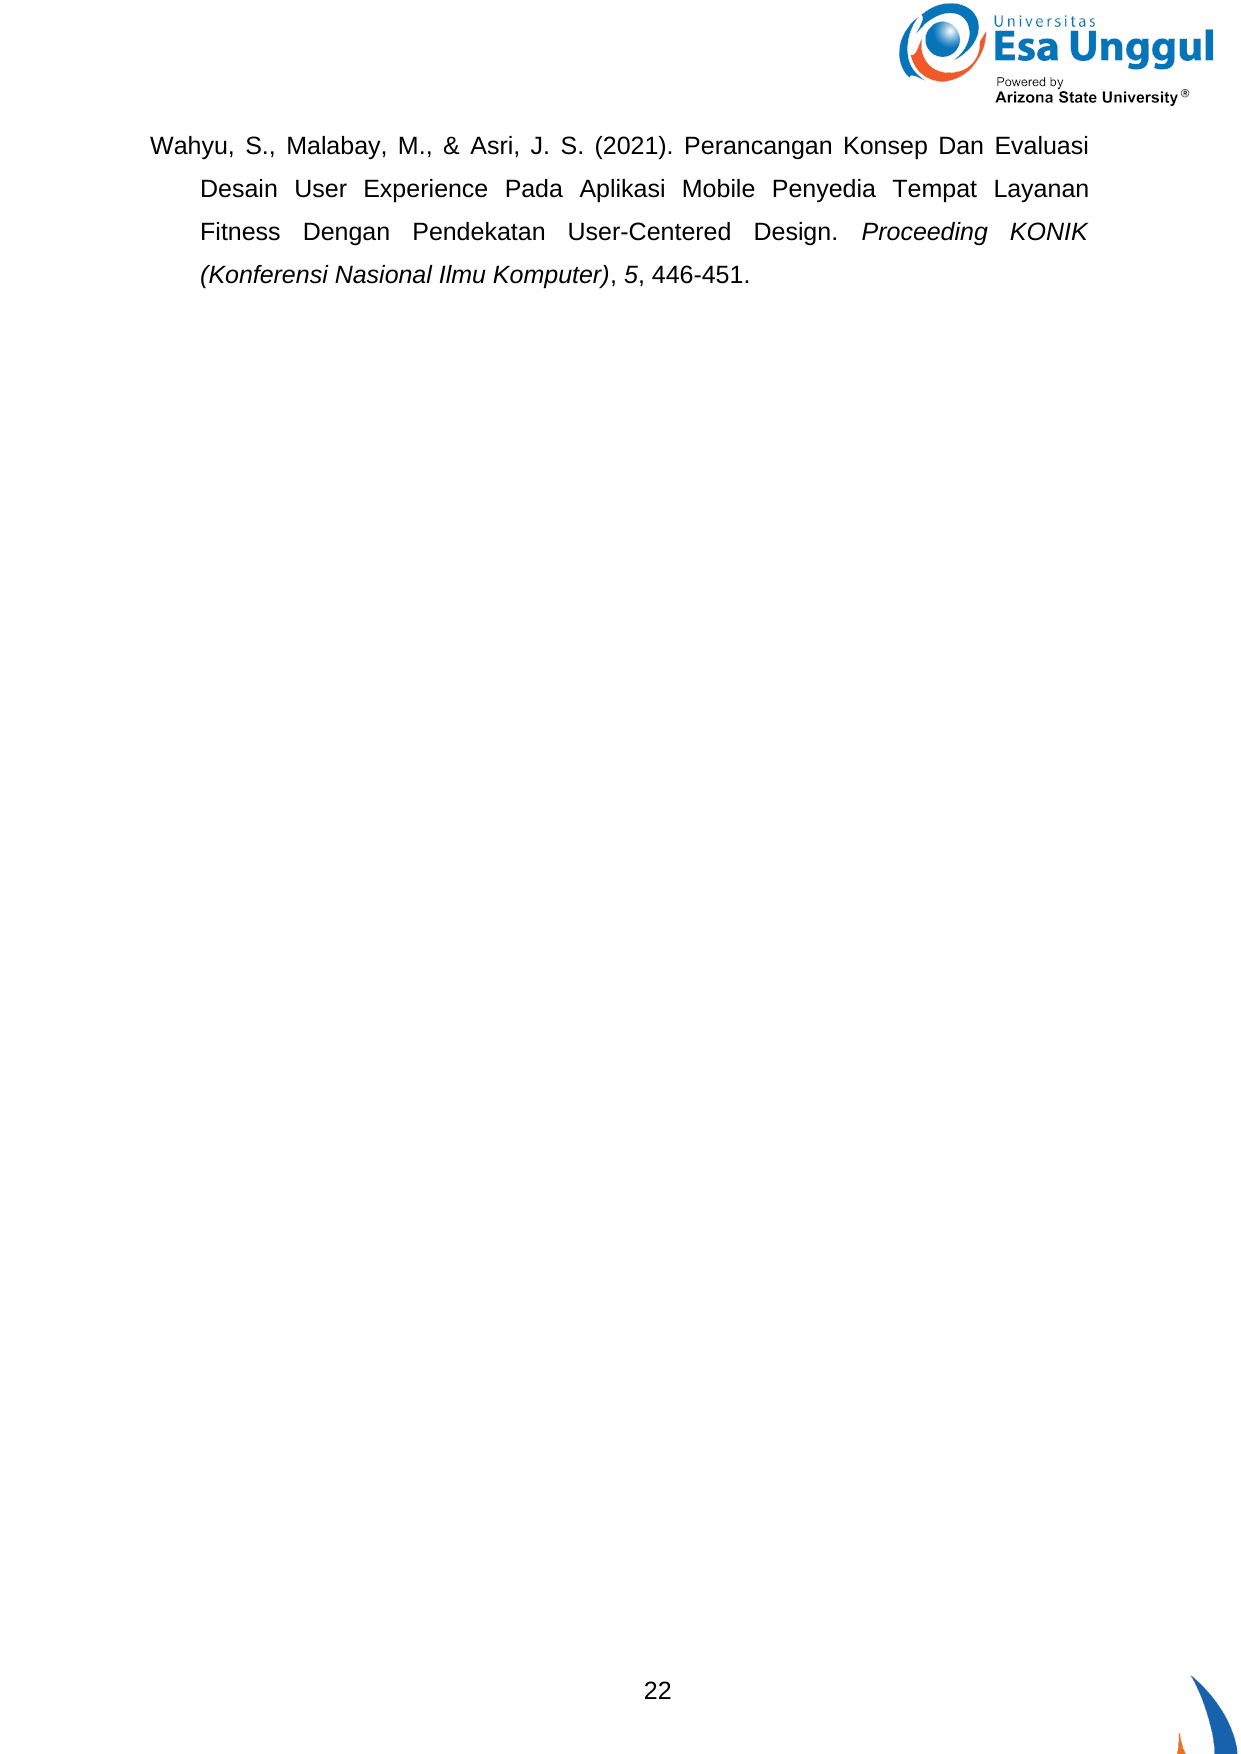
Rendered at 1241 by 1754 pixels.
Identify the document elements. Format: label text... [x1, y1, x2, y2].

picture [890, 0, 1224, 108]
text Wahyu, S., Malabay, M., & Asri, J. S. (2021). Perancangan Konsep Dan Evaluasi Desain User Experience Pada Aplikasi Mobile Penyedia Tempat Layanan Fitness Dengan Pendekatan User-Centered Design. Proceeding KONIK (Konferensi Nasional Ilmu Komputer), 5, 446-451. [150, 131, 1090, 289]
picture [0, 1675, 1238, 1754]
